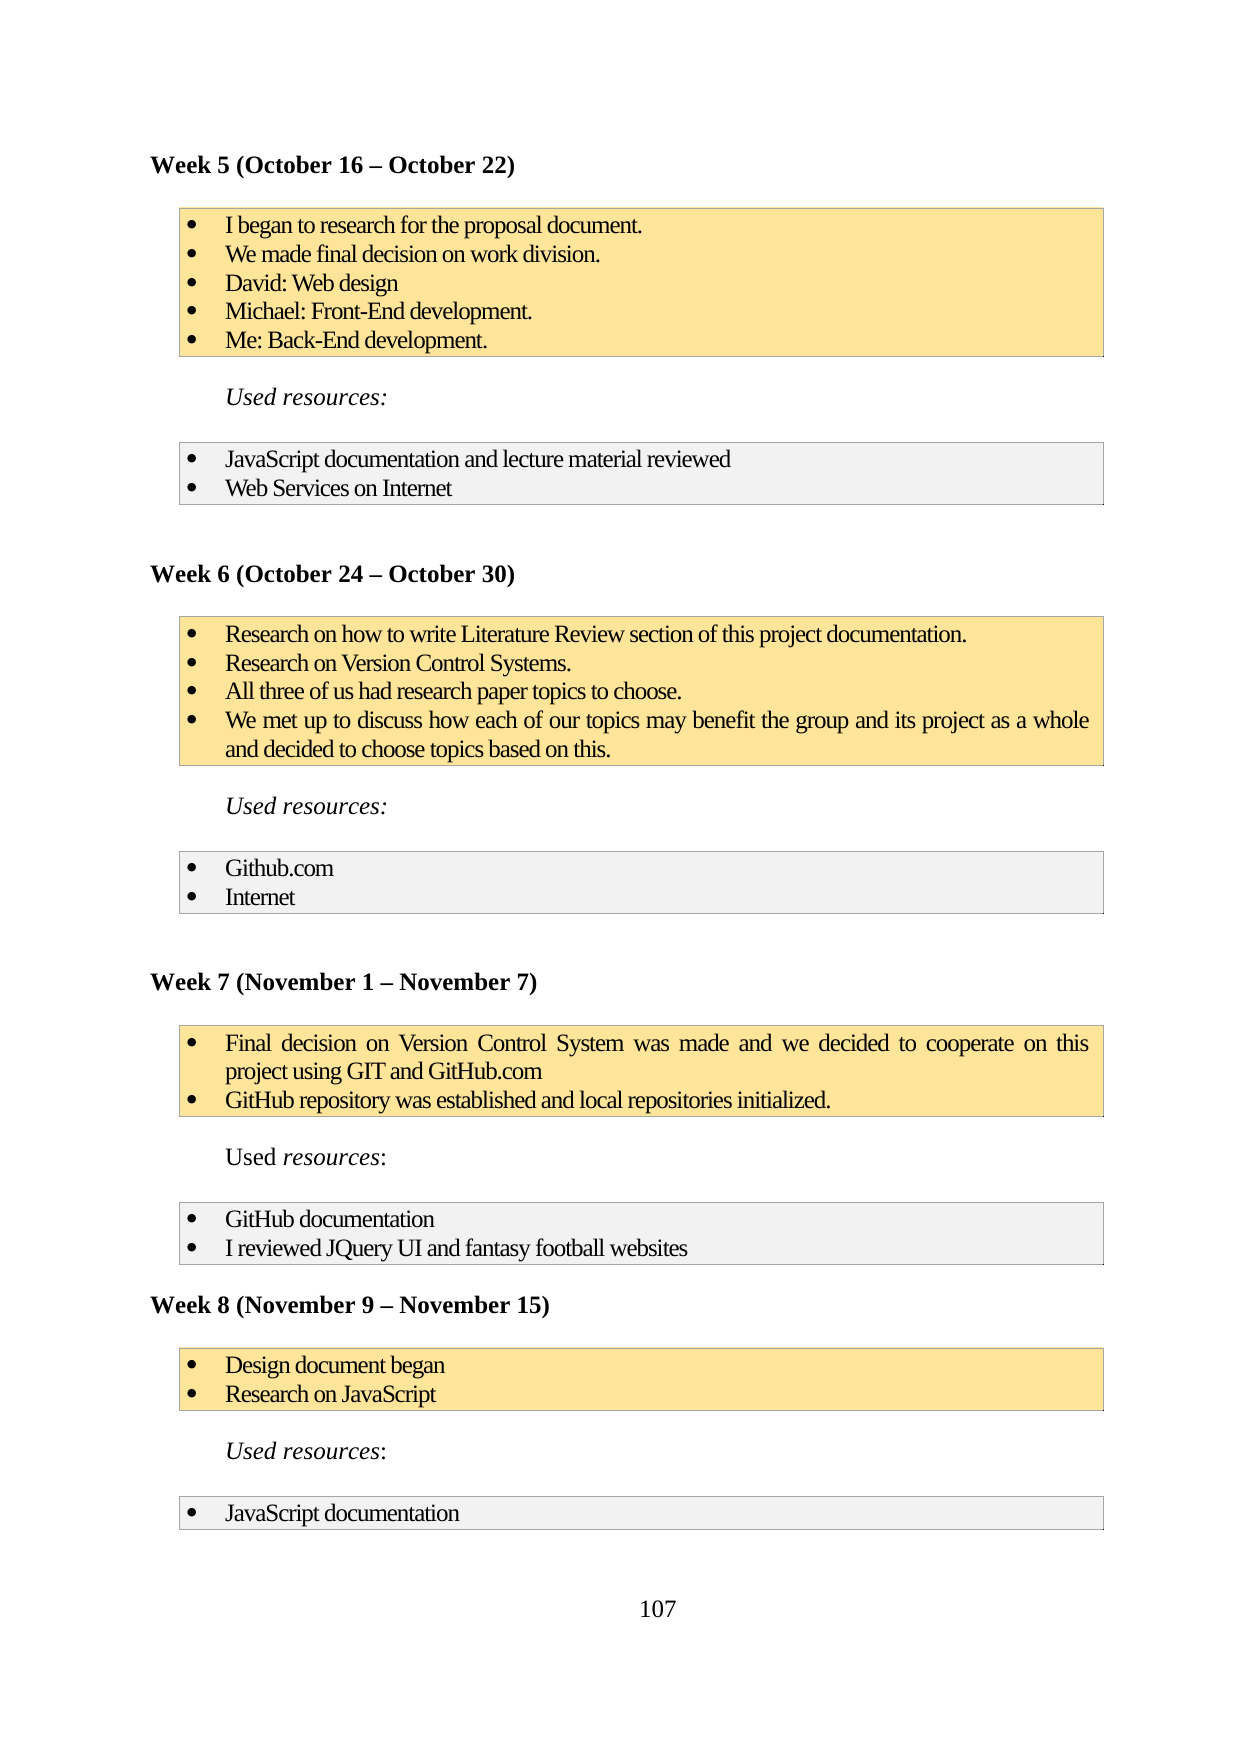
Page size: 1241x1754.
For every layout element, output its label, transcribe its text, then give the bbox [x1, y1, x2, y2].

title JavaScript documentation and lecture material reviewed [180, 443, 1103, 471]
title David: Web design [180, 265, 1103, 294]
title Research on Version Control Systems. [180, 645, 1103, 674]
title We made final decision on work division. [180, 236, 1103, 265]
title Github.com [180, 852, 1103, 879]
title We met up to discuss how each of our topics may benefit the group and its project as a whole and decided to choose topics based on this. [180, 702, 1103, 765]
title GitHub documentation [180, 1203, 1103, 1231]
subtitle Week 5 (October 16 – October 22) [150, 150, 1090, 179]
title I reviewed JQuery UI and fantasy football websites [180, 1231, 1103, 1264]
subtitle Week 7 (November 1 – November 7) [150, 967, 1090, 996]
title Design document began [180, 1349, 1103, 1376]
title I began to research for the proposal document. [180, 209, 1103, 236]
title Michael: Front-End development. [180, 294, 1103, 322]
title Final decision on Version Control System was made and we decided to cooperate on this project using GIT and GitHub.com [180, 1026, 1103, 1082]
text Used resources: [150, 382, 1090, 411]
subtitle Week 8 (November 9 – November 15) [150, 1290, 1090, 1319]
title All three of us had research paper topics to choose. [180, 674, 1103, 702]
title JavaScript documentation [180, 1497, 1103, 1529]
title Web Services on Internet [180, 471, 1103, 504]
title Internet [180, 879, 1103, 913]
text Used resources: [150, 1436, 1090, 1464]
subtitle Week 6 (October 24 – October 30) [150, 559, 1090, 587]
title Research on how to write Literature Review section of this project documentation. [180, 617, 1103, 645]
text Used resources: [150, 791, 1090, 819]
text Used resources: [150, 1142, 1090, 1171]
title Research on JavaScript [180, 1376, 1103, 1410]
title Me: Back-End development. [180, 322, 1103, 356]
title GitHub repository was established and local repositories initialized. [180, 1082, 1103, 1116]
